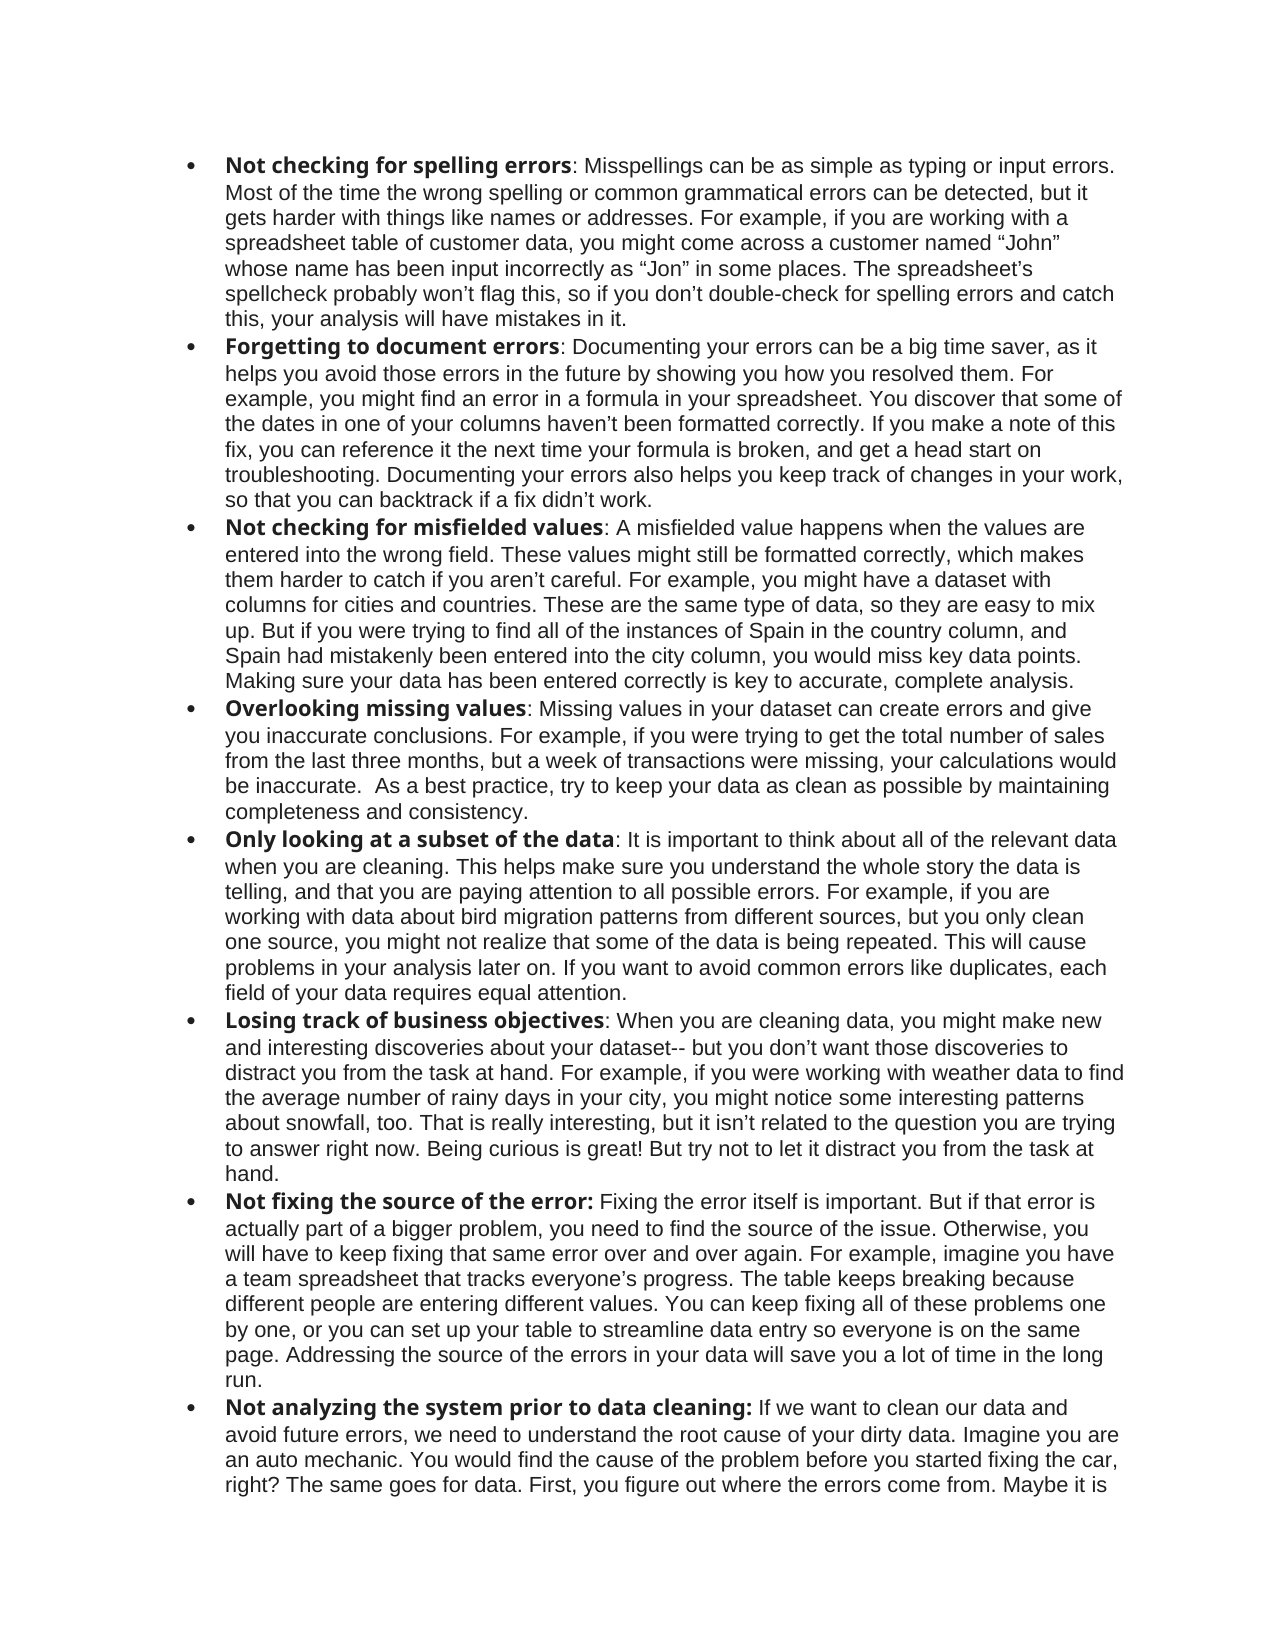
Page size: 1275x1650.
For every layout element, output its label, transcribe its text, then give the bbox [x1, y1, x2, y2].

list Not fixing the source of the error: Fixing the error itself is important. But if that error is actually part of a bigger problem, you need to find the source of the issue. Otherwise, you will have to keep fixing that same error over and over again. For example, imagine you have a team spreadsheet that tracks everyone’s progress. The table keeps breaking because different people are entering different values. You can keep fixing all of these problems one by one, or you can set up your table to streamline data entry so everyone is on the same page. Addressing the source of the errors in your data will save you a lot of time in the long run. [187, 1186, 1125, 1392]
list Overlooking missing values: Missing values in your dataset can create errors and give you inaccurate conclusions. For example, if you were trying to get the total number of sales from the last three months, but a week of transactions were missing, your calculations would be inaccurate. As a best practice, try to keep your data as clean as possible by maintaining completeness and consistency. [187, 693, 1125, 824]
list Forgetting to document errors: Documenting your errors can be a big time saver, as it helps you avoid those errors in the future by showing you how you resolved them. For example, you might find an error in a formula in your spreadsheet. You discover that some of the dates in one of your columns haven’t been formatted correctly. If you make a note of this fix, you can reference it the next time your formula is broken, and get a head start on troubleshooting. Documenting your errors also helps you keep track of changes in your work, so that you can backtrack if a fix didn’t work. [187, 331, 1125, 512]
list Losing track of business objectives: When you are cleaning data, you might make new and interesting discoveries about your dataset-- but you don’t want those discoveries to distract you from the task at hand. For example, if you were working with weather data to find the average number of rainy days in your city, you might notice some interesting patterns about snowfall, too. That is really interesting, but it isn’t related to the question you are trying to answer right now. Being curious is great! But try not to let it distract you from the task at hand. [187, 1005, 1125, 1186]
list Only looking at a subset of the data: It is important to think about all of the relevant data when you are cleaning. This helps make sure you understand the whole story the data is telling, and that you are paying attention to all possible errors. For example, if you are working with data about bird migration patterns from different sources, but you only clean one source, you might not realize that some of the data is being repeated. This will cause problems in your analysis later on. If you want to avoid common errors like duplicates, each field of your data requires equal attention. [187, 824, 1125, 1005]
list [187, 1392, 1125, 1497]
list Not checking for misfielded values: A misfielded value happens when the values are entered into the wrong field. These values might still be formatted correctly, which makes them harder to catch if you aren’t careful. For example, you might have a dataset with columns for cities and countries. These are the same type of data, so they are easy to mix up. But if you were trying to find all of the instances of Spain in the country column, and Spain had mistakenly been entered into the city column, you would miss key data points. Making sure your data has been entered correctly is key to accurate, complete analysis. [187, 512, 1125, 693]
list Not checking for spelling errors: Misspellings can be as simple as typing or input errors. Most of the time the wrong spelling or common grammatical errors can be detected, but it gets harder with things like names or addresses. For example, if you are working with a spreadsheet table of customer data, you might come across a customer named “John” whose name has been input incorrectly as “Jon” in some places. The spreadsheet’s spellcheck probably won’t flag this, so if you don’t double-check for spelling errors and catch this, your analysis will have mistakes in it. [187, 150, 1125, 331]
